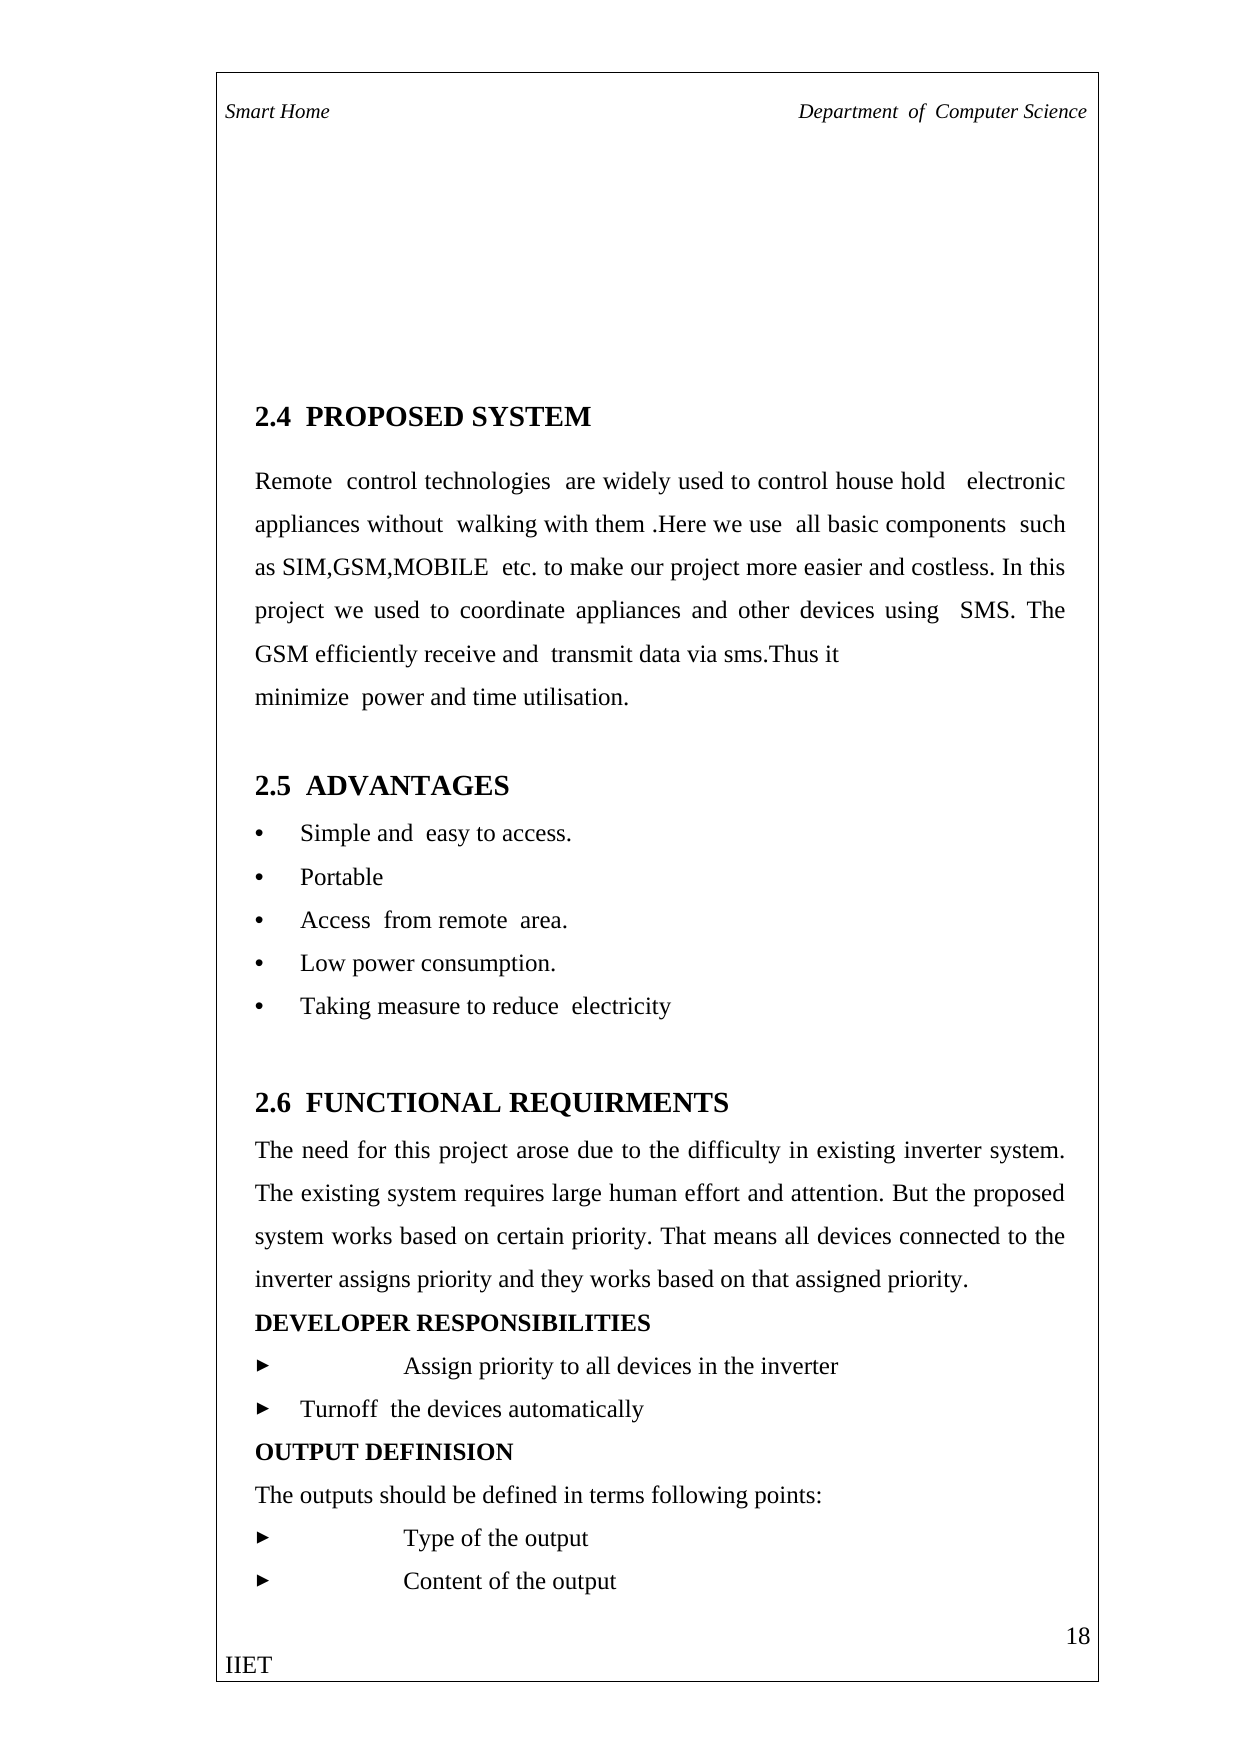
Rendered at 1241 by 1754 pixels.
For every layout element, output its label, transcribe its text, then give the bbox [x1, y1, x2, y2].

list Portable [254, 862, 1066, 891]
list Turnoff the devices automatically [254, 1394, 1066, 1423]
text OUTPUT DEFINISION [254, 1437, 1066, 1466]
list Access from remote area. [254, 905, 1066, 934]
text The need for this project arose due to the difficulty in existing inverter system. The existing system requires large human effort and attention. But the proposed system works based on certain priority. That means all devices connected to the inverter assigns priority and they works based on that assigned priority. [254, 1135, 1066, 1293]
text The outputs should be defined in terms following points: [254, 1480, 1066, 1509]
list Content of the output [254, 1566, 1066, 1595]
list Low power consumption. [254, 948, 1066, 977]
list Taking measure to reduce electricity [254, 991, 1066, 1020]
text minimize power and time utilisation. [254, 682, 1066, 711]
text DEVELOPER RESPONSIBILITIES [254, 1308, 1066, 1336]
text Remote control technologies are widely used to control house hold electronic appliances without walking with them .Here we use all basic components such as SIM,GSM,MOBILE etc. to make our project more easier and costless. In this project we used to coordinate appliances and other devices using SMS. The GSM efficiently receive and transmit data via sms.Thus it [254, 466, 1066, 667]
list Simple and easy to access. [254, 818, 1066, 847]
text 2.6 FUNCTIONAL REQUIRMENTS [254, 1085, 1066, 1118]
list Assign priority to all devices in the inverter [254, 1351, 1066, 1379]
text 2.5 ADVANTAGES [254, 768, 1066, 802]
text 2.4 PROPOSED SYSTEM [254, 399, 1066, 433]
list Type of the output [254, 1523, 1066, 1552]
